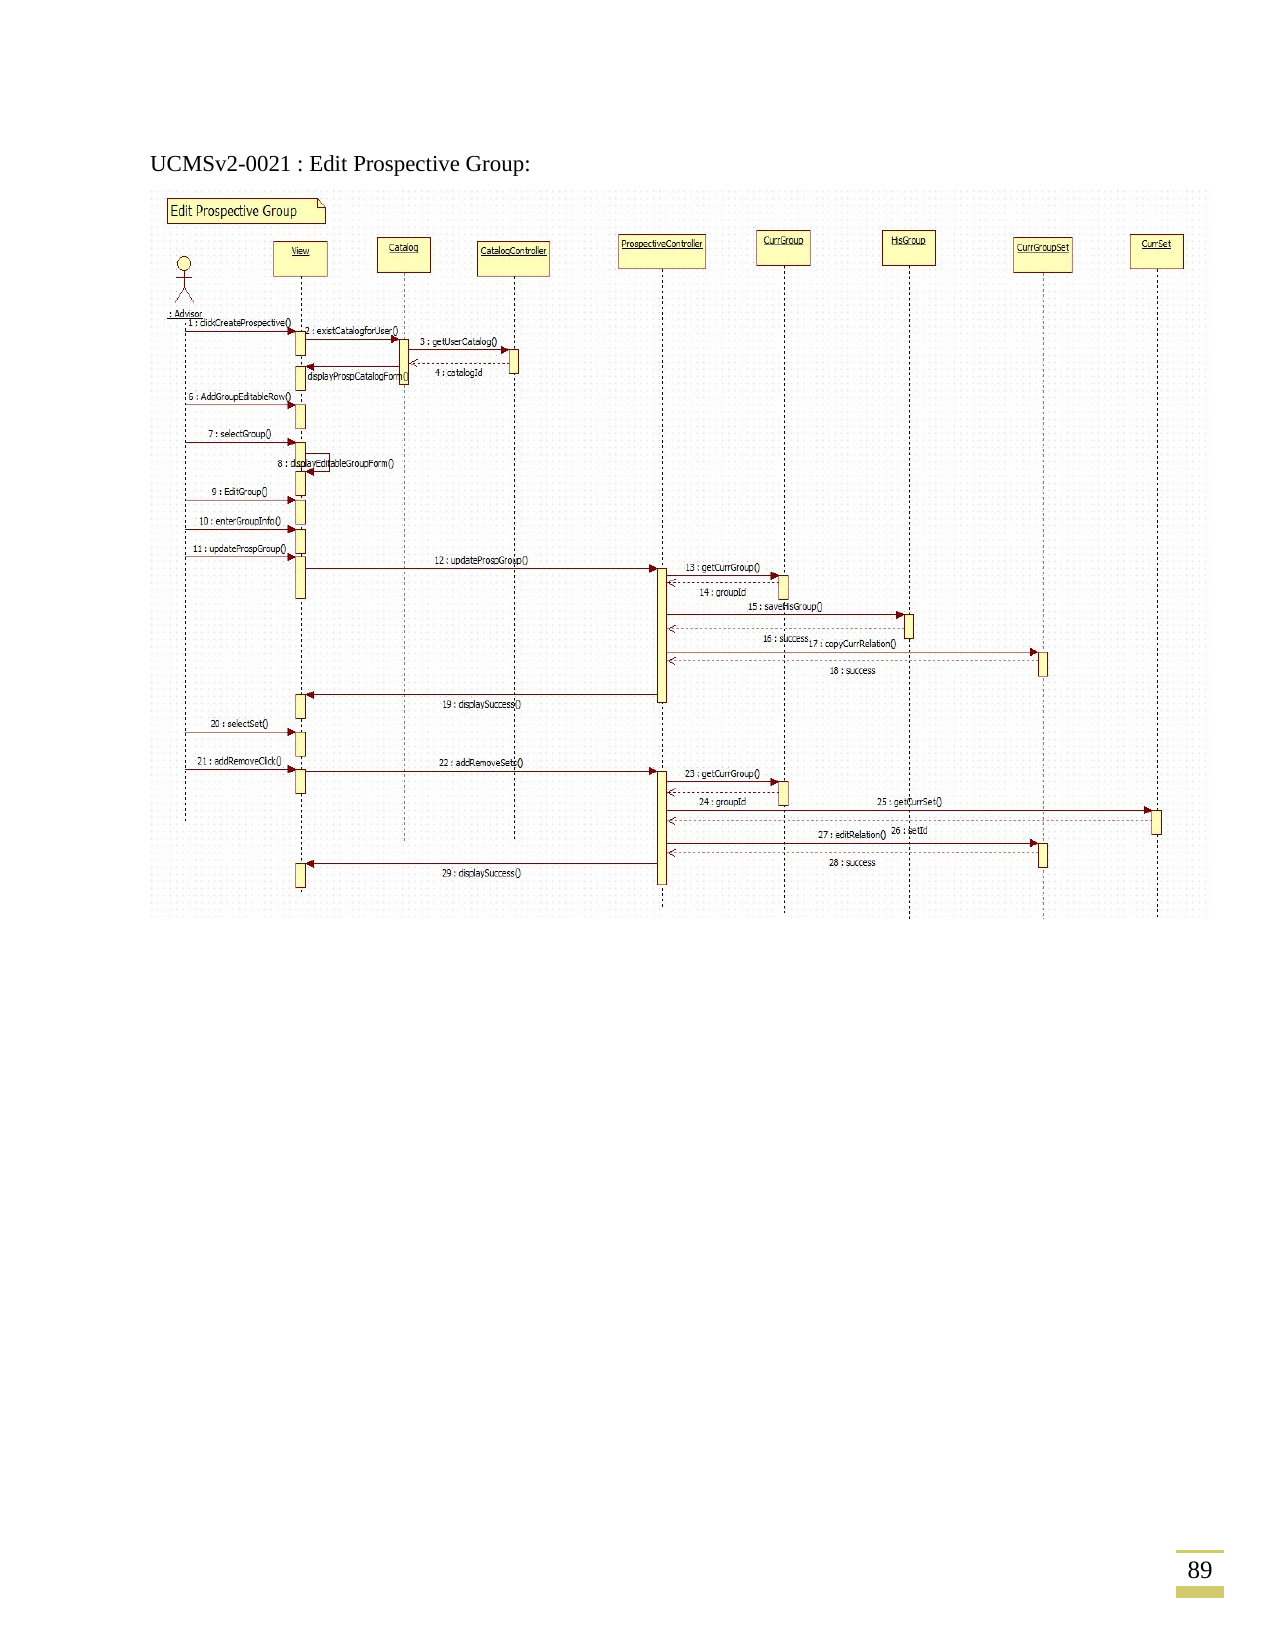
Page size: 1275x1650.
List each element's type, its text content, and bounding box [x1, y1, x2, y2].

picture [150, 189, 1209, 919]
text UCMSv2-0021 : Edit Prospective Group: [150, 150, 1125, 176]
